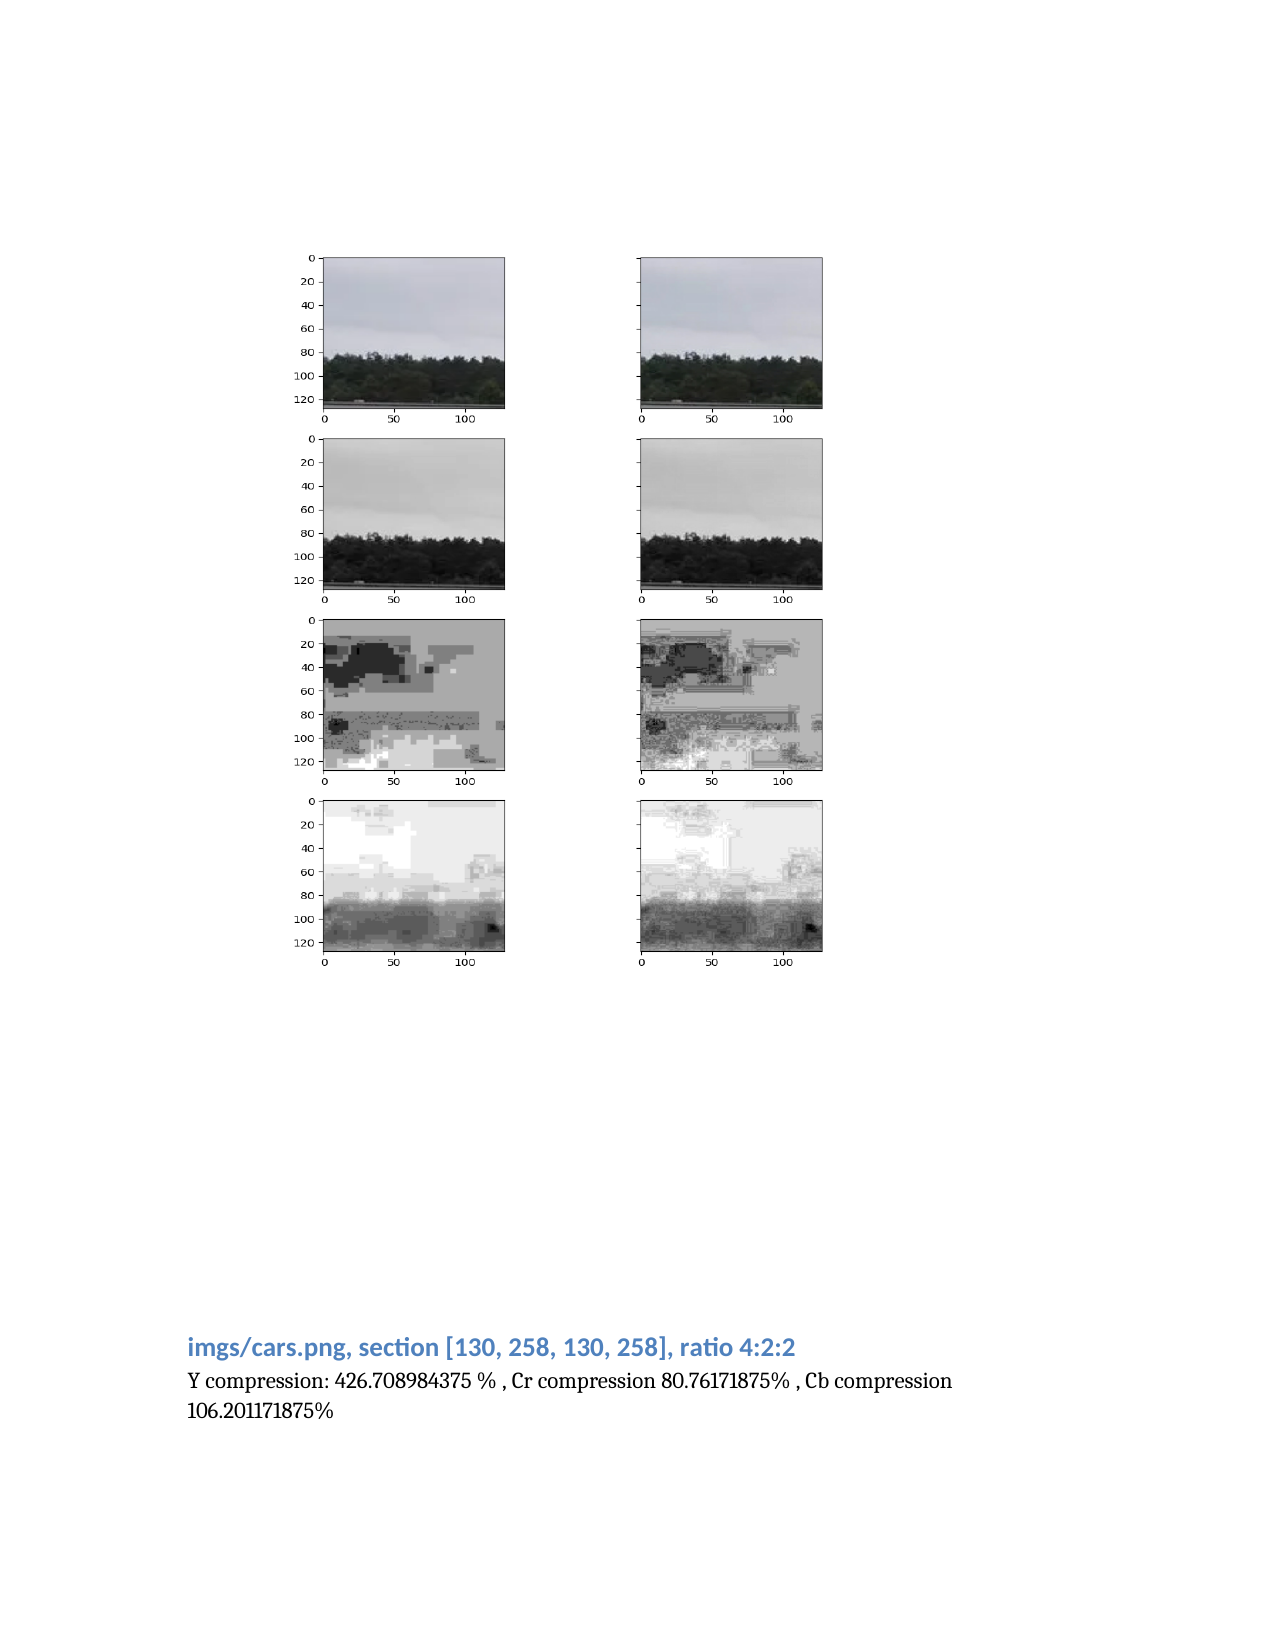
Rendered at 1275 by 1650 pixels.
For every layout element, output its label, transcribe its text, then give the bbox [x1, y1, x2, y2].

text Y compression: 426.708984375 % , Cr compression 80.76171875% , Cb compression 106.201171875% [187, 1368, 1087, 1424]
picture [187, 150, 938, 1050]
subtitle imgs/cars.png, section [130, 258, 130, 258], ratio 4:2:2 [187, 1330, 1087, 1363]
